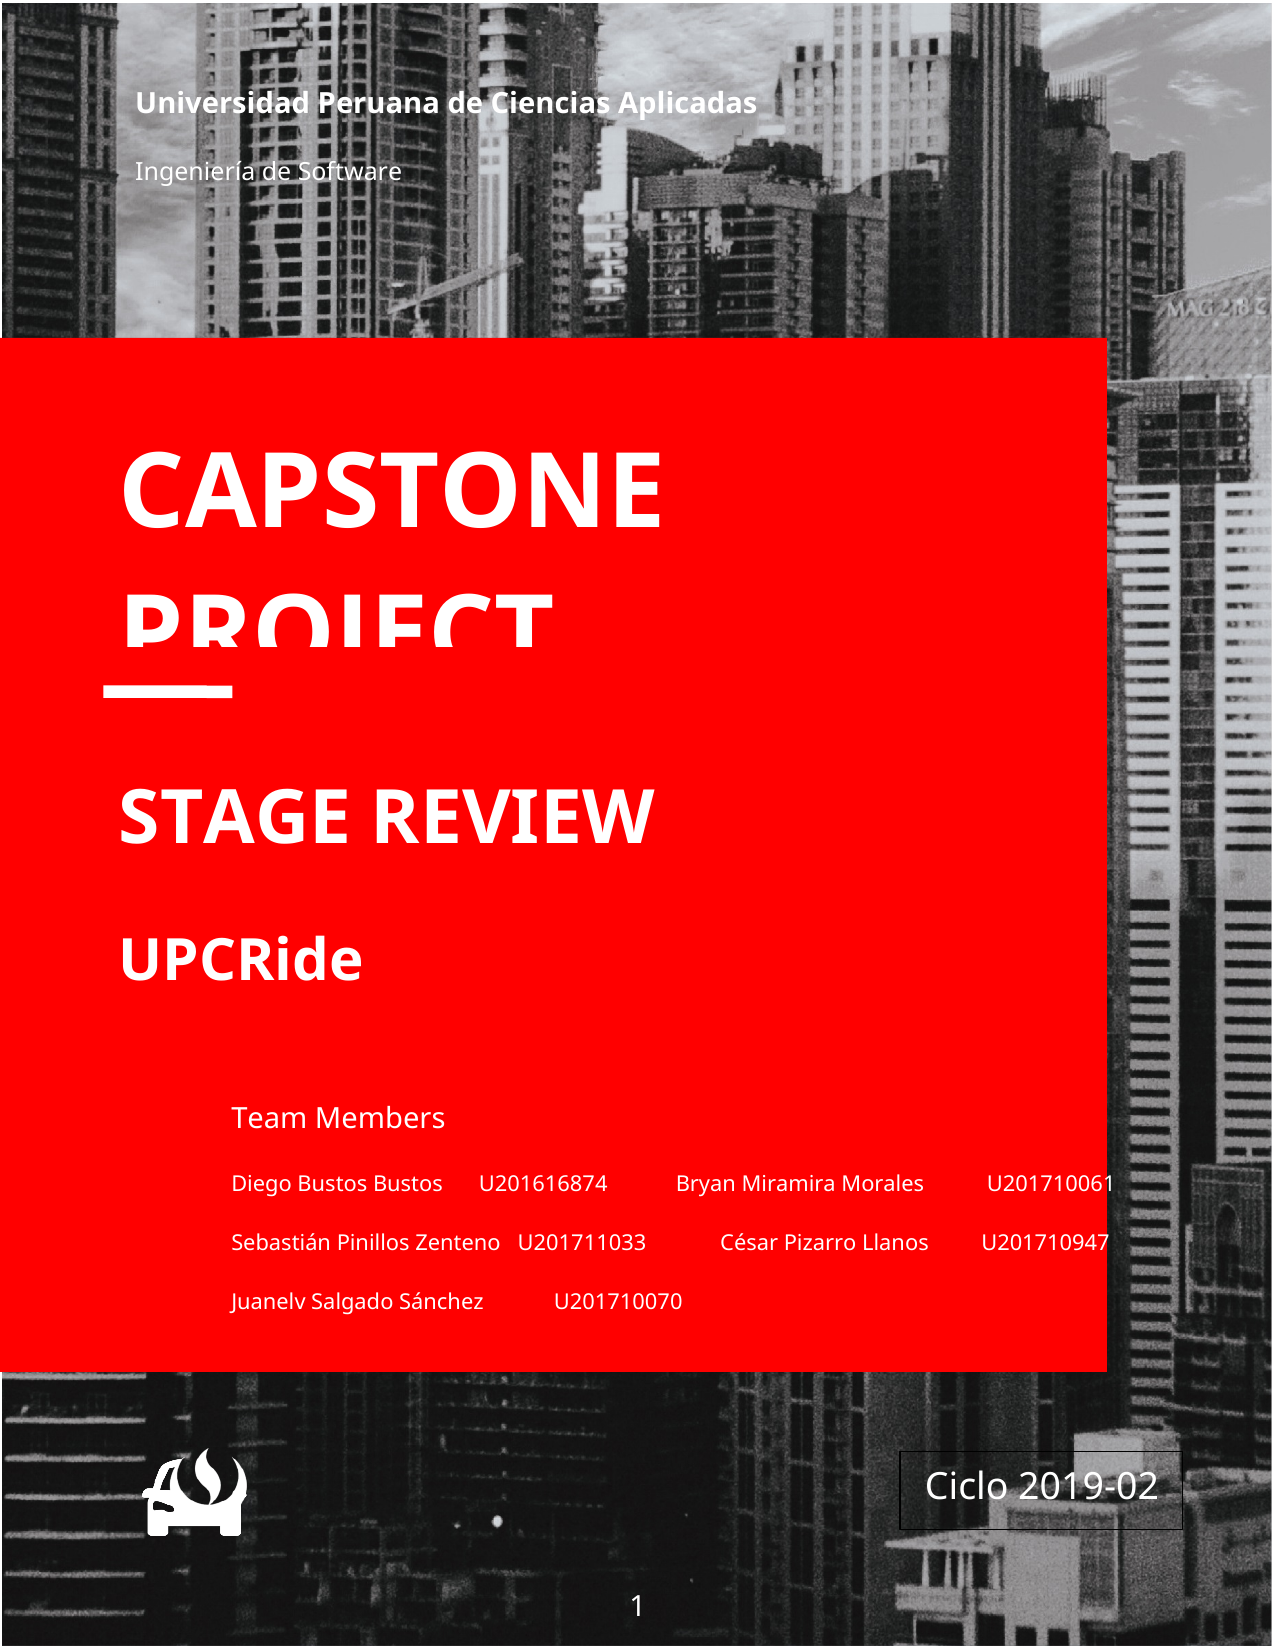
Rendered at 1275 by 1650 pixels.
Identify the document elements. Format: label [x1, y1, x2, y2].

table_header [104, 409, 1030, 1089]
table_cell [104, 1089, 1030, 1632]
picture [2, 3, 1272, 1646]
picture [1030, 1452, 1182, 1529]
